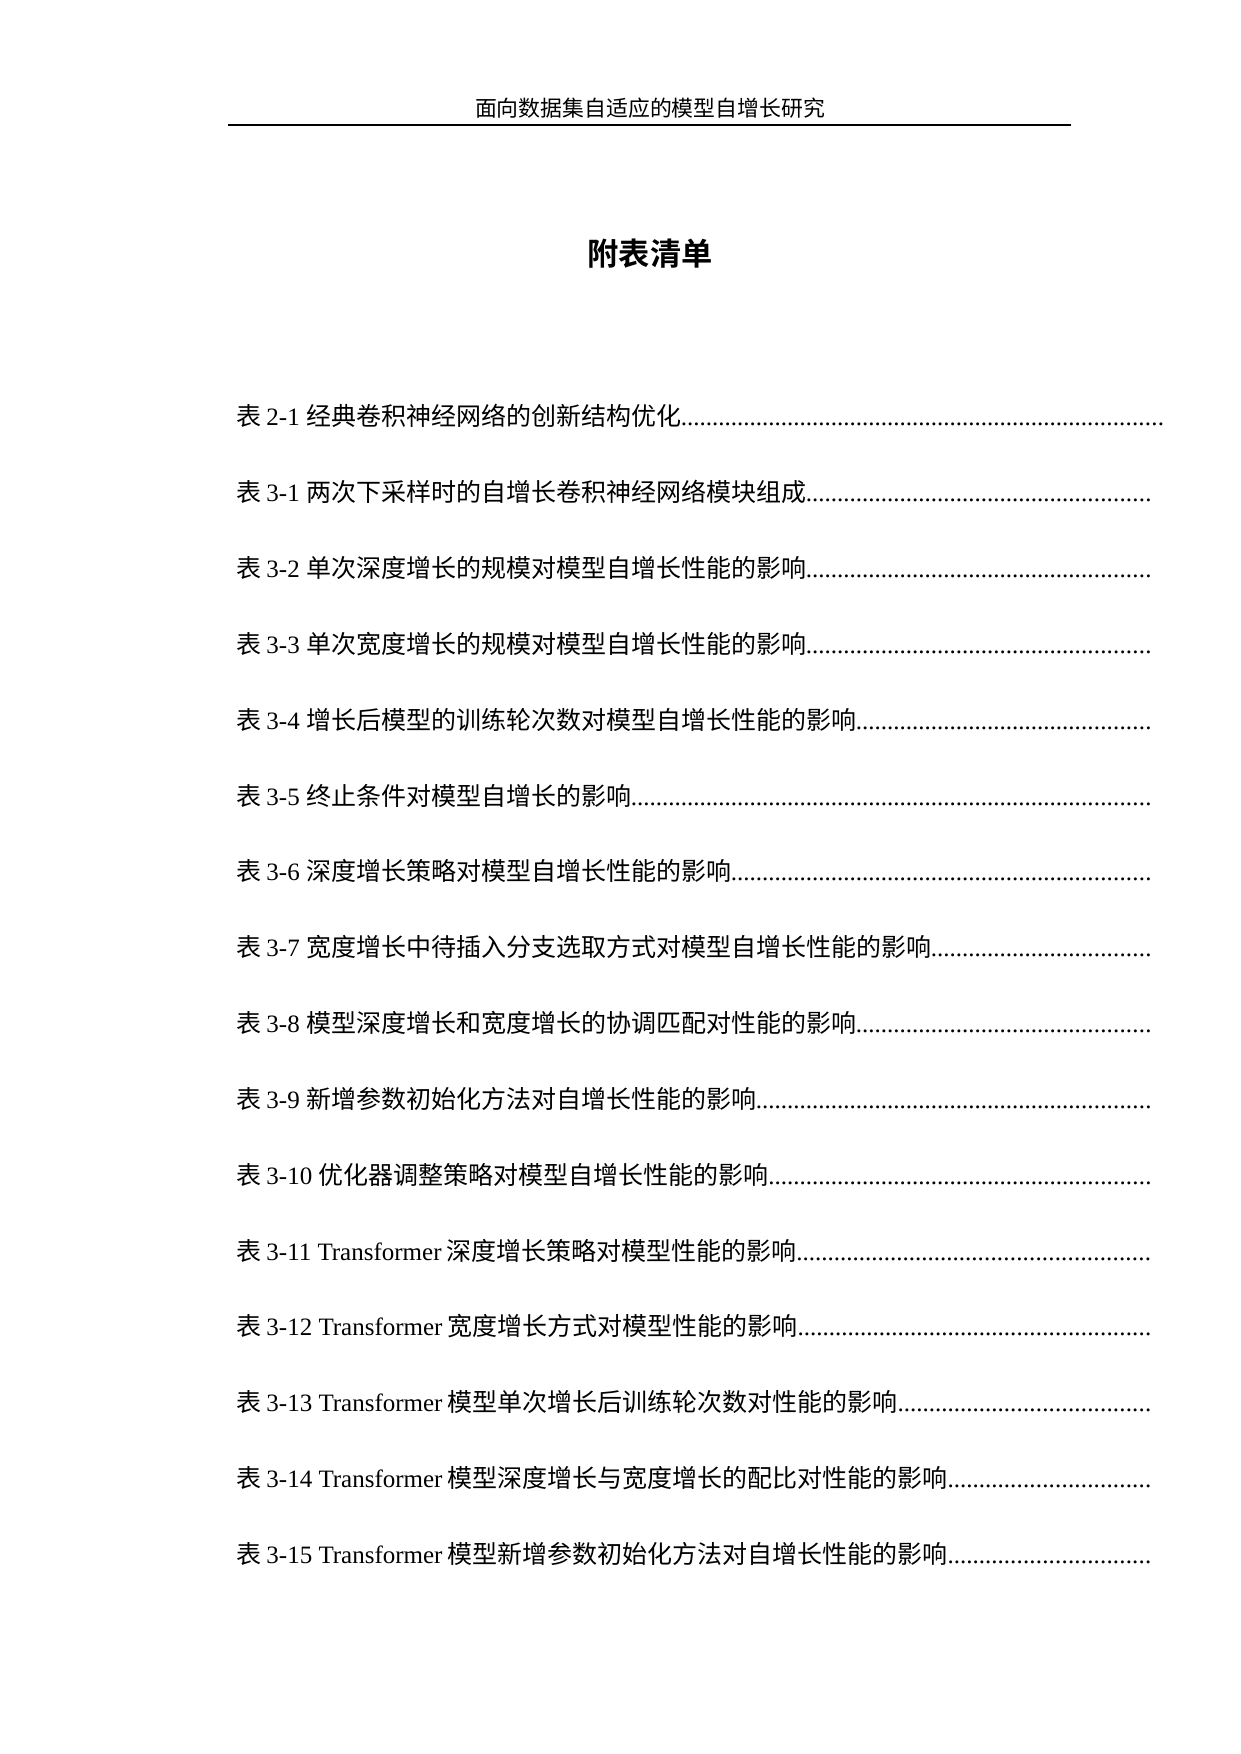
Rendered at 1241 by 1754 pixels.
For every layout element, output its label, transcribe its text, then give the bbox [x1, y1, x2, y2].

text 附表清单 [236, 219, 1063, 284]
text 表3-11 Transformer深度增长策略对模型性能的影响 39 [236, 1217, 1063, 1282]
text 表3-9 新增参数初始化方法对自增长性能的影响 36 [236, 1065, 1063, 1130]
text 表3-4 增长后模型的训练轮次数对模型自增长性能的影响 29 [236, 686, 1063, 751]
text 表3-8 模型深度增长和宽度增长的协调匹配对性能的影响 35 [236, 989, 1063, 1054]
text 表3-1 两次下采样时的自增长卷积神经网络模块组成 24 [236, 458, 1063, 523]
text 表3-10 优化器调整策略对模型自增长性能的影响 37 [236, 1141, 1063, 1206]
text 表3-12 Transformer宽度增长方式对模型性能的影响 40 [236, 1292, 1063, 1357]
text 表3-14 Transformer模型深度增长与宽度增长的配比对性能的影响 41 [236, 1444, 1063, 1509]
text 表3-5 终止条件对模型自增长的影响 31 [236, 762, 1063, 827]
text 表3-3 单次宽度增长的规模对模型自增长性能的影响 28 [236, 610, 1063, 675]
text 表3-6 深度增长策略对模型自增长性能的影响 33 [236, 837, 1063, 902]
text 表3-2 单次深度增长的规模对模型自增长性能的影响 27 [236, 534, 1063, 599]
text 表2-1 经典卷积神经网络的创新结构优化 6 [236, 382, 1063, 447]
text 表3-7 宽度增长中待插入分支选取方式对模型自增长性能的影响 34 [236, 913, 1063, 978]
text 表3-15 Transformer模型新增参数初始化方法对自增长性能的影响 41 [236, 1520, 1063, 1585]
text 表3-13 Transformer模型单次增长后训练轮次数对性能的影响 40 [236, 1368, 1063, 1433]
